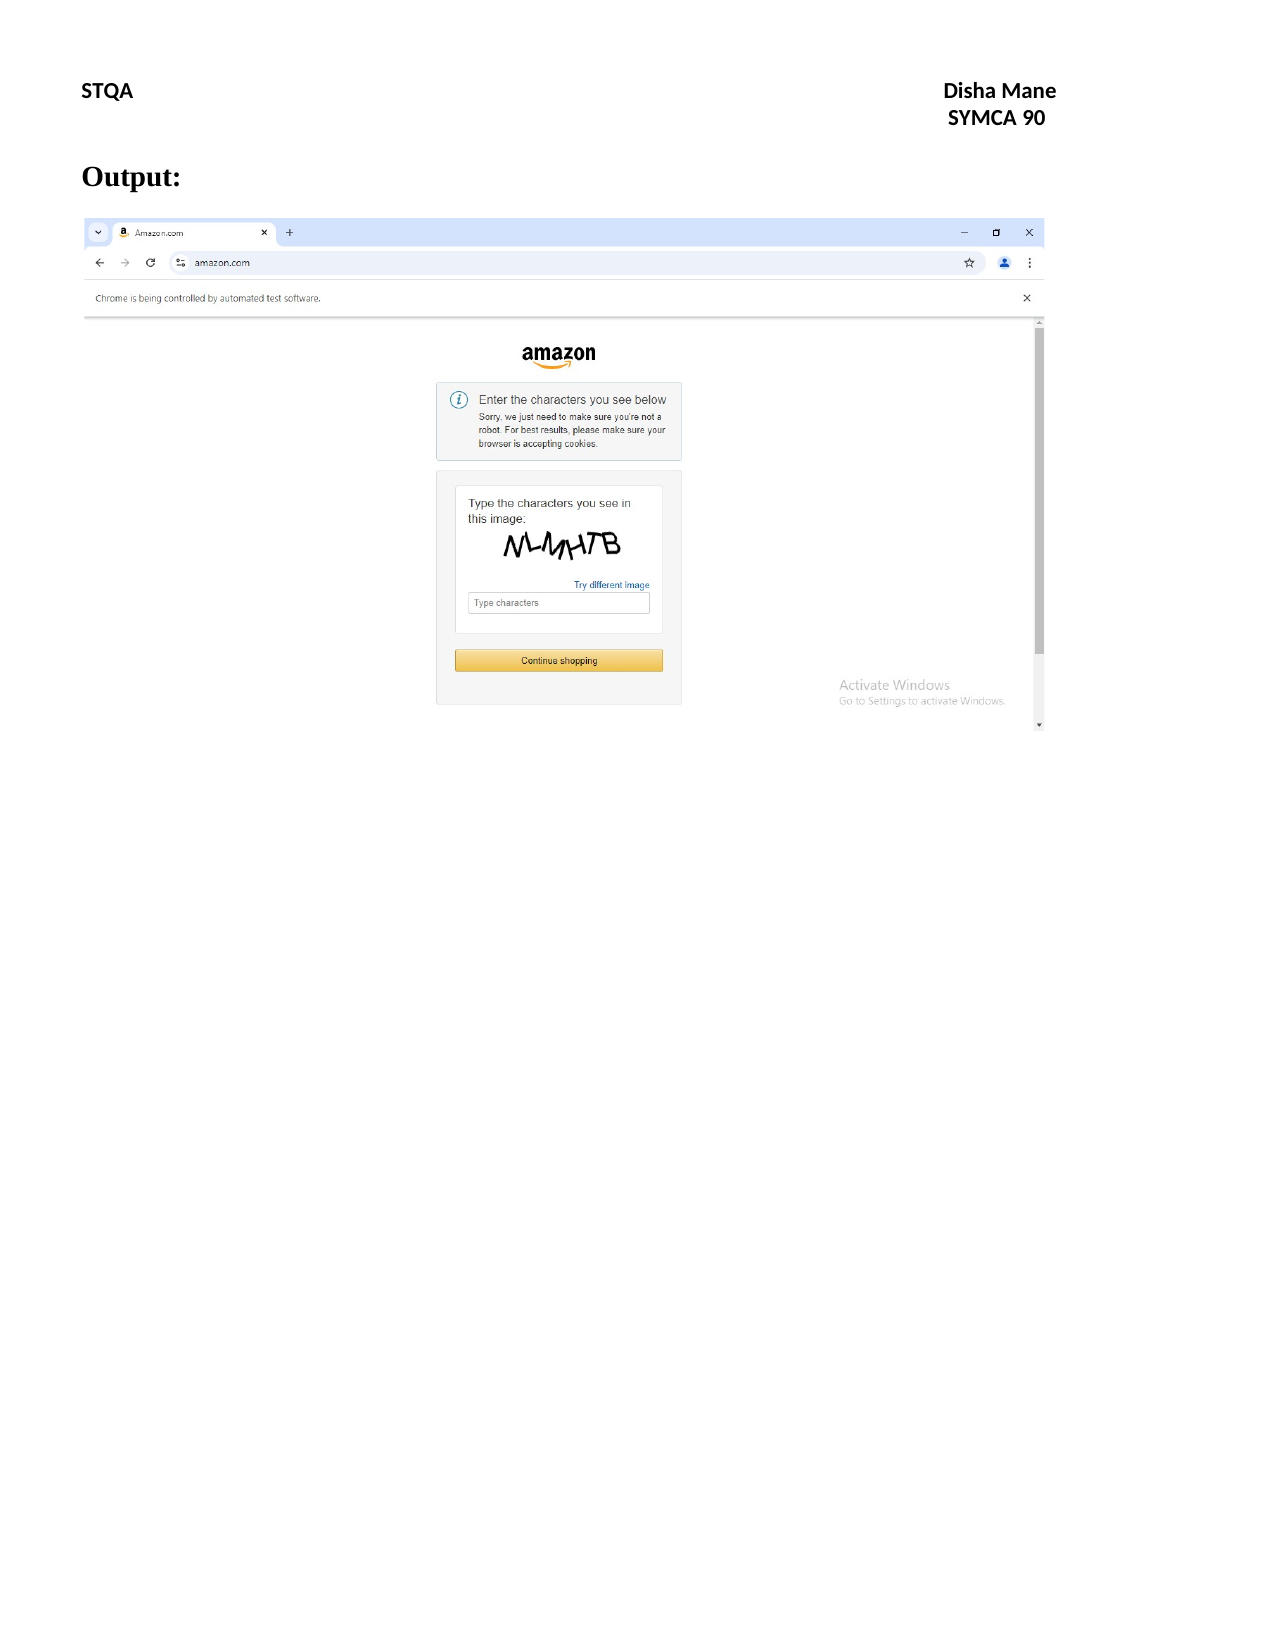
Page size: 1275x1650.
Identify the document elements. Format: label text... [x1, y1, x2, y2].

picture [84, 218, 1045, 731]
subtitle Output: [81, 159, 1275, 192]
